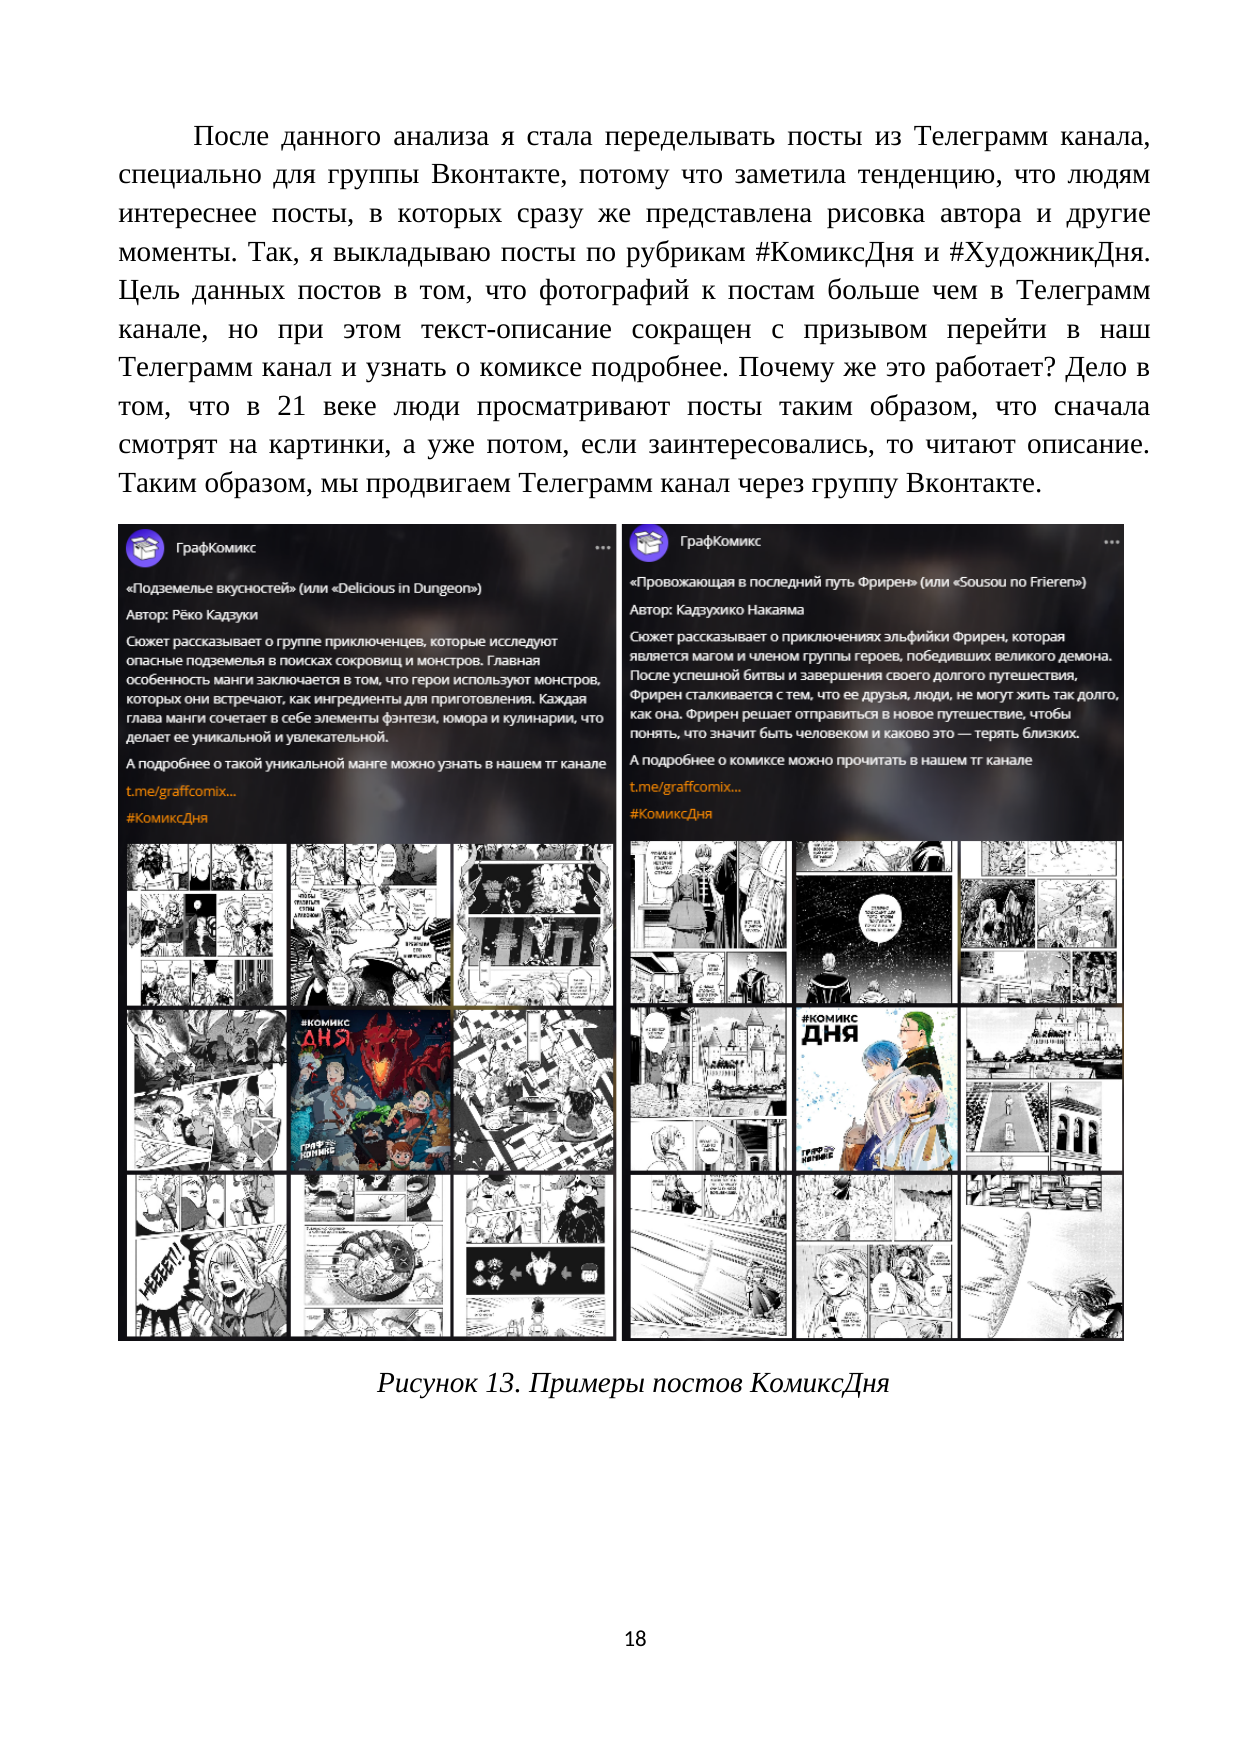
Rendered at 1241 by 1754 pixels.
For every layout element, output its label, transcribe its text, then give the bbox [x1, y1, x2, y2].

picture [118, 524, 617, 1341]
picture [621, 524, 1124, 1341]
text После данного анализа я стала переделывать посты из Телеграмм канала, специально для группы Вконтакте, потому что заметила тенденцию, что людям интереснее посты, в которых сразу же представлена рисовка автора и другие моменты. Так, я выкладываю посты по рубрикам #КомиксДня и #ХудожникДня. Цель данных постов в том, что фотографий к постам больше чем в Телеграмм канале, но при этом текст-описание сокращен с призывом перейти в наш Телеграмм канал и узнать о комиксе подробнее. Почему же это работает? Дело в том, что в 21 веке люди просматривают посты таким образом, что сначала смотрят на картинки, а уже потом, если заинтересовались, то читают описание. Таким образом, мы продвигаем Телеграмм канал через группу Вконтакте. [118, 118, 1152, 498]
text Рисунок 13. Примеры постов КомиксДня [118, 1365, 1152, 1399]
